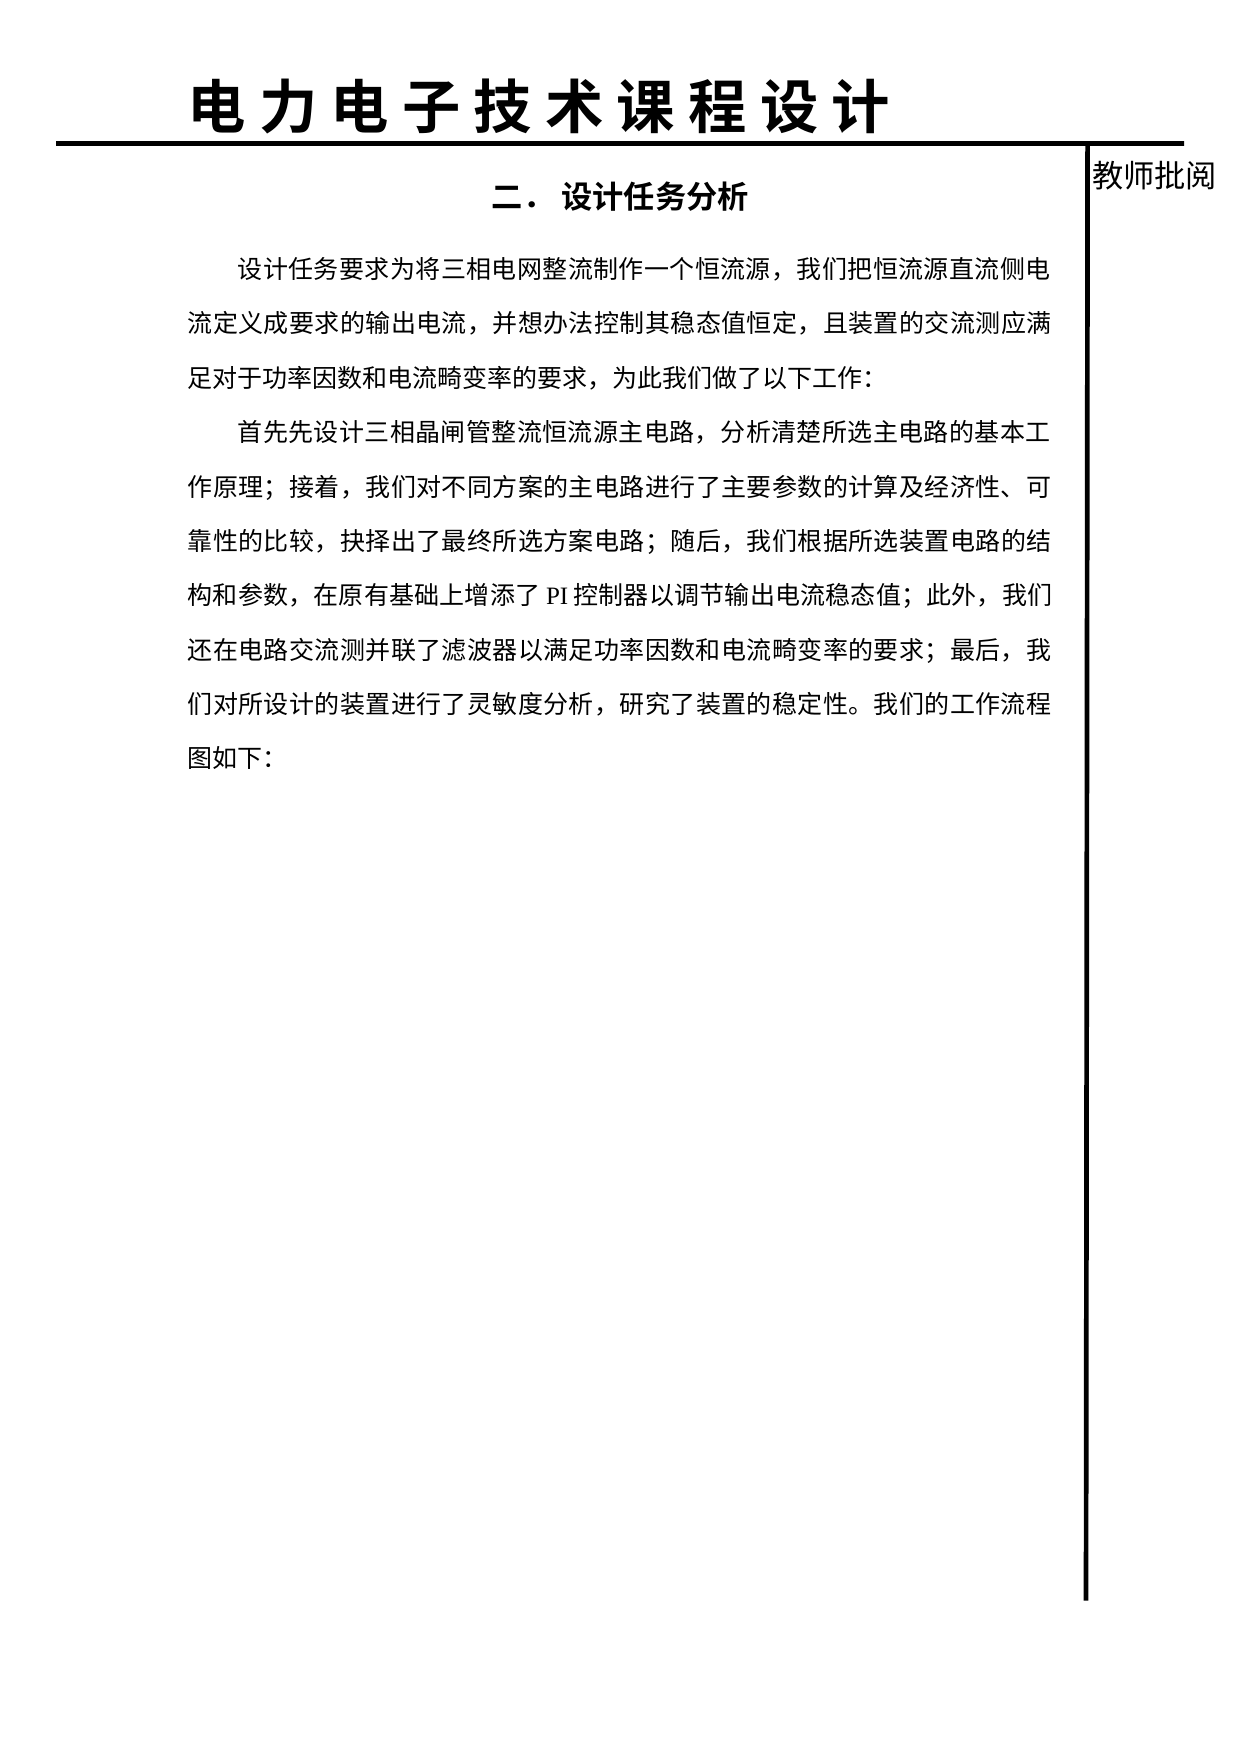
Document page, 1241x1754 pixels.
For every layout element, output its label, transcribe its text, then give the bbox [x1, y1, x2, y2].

text 二． 设计任务分析 [187, 162, 1053, 227]
text 设计任务要求为将三相电网整流制作一个恒流源，我们把恒流源直流侧电流定义成要求的输出电流，并想办法控制其稳态值恒定，且装置的交流测应满足对于功率因数和电流畸变率的要求，为此我们做了以下工作： [187, 249, 1053, 394]
text 首先先设计三相晶闸管整流恒流源主电路，分析清楚所选主电路的基本工作原理；接着，我们对不同方案的主电路进行了主要参数的计算及经济性、可靠性的比较，抉择出了最终所选方案电路；随后，我们根据所选装置电路的结构和参数，在原有基础上增添了PI控制器以调节输出电流稳态值；此外，我们还在电路交流测并联了滤波器以满足功率因数和电流畸变率的要求；最后，我们对所设计的装置进行了灵敏度分析，研究了装置的稳定性。我们的工作流程图如下： [187, 413, 1053, 775]
